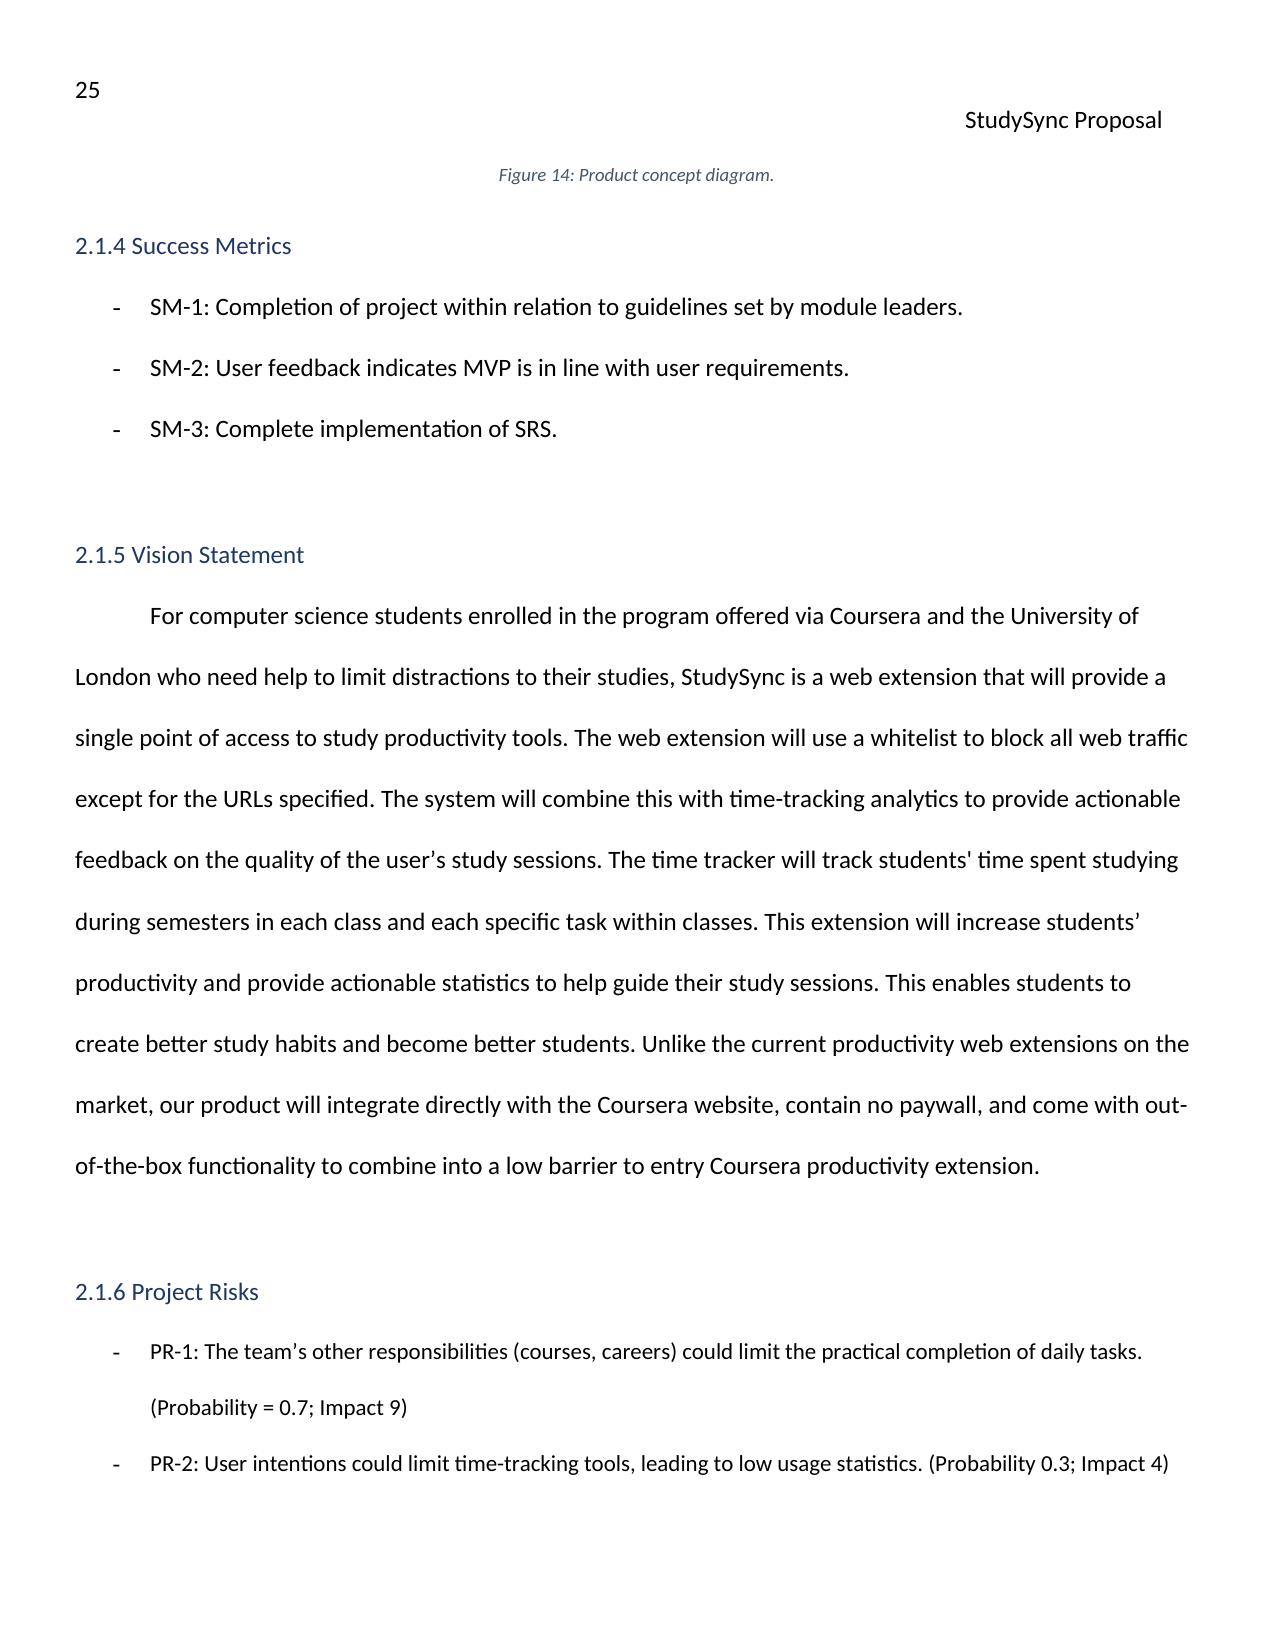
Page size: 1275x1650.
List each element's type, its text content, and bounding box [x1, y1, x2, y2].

subtitle 2.1.6 Project Risks [75, 1276, 1200, 1307]
subtitle 2.1.5 Vision Statement [75, 539, 1200, 570]
text Figure 14: Product concept diagram. [75, 163, 1200, 186]
list SM-3: Complete implementation of SRS. [112, 413, 1200, 444]
list PR-2: User intentions could limit time-tracking tools, leading to low usage statistics. (Probability 0.3; Impact 4) [112, 1449, 1200, 1477]
list SM-1: Completion of project within relation to guidelines set by module leaders. [112, 291, 1200, 322]
subtitle 2.1.4 Success Metrics [75, 230, 1200, 261]
text For computer science students enrolled in the program offered via Coursera and the University of London who need help to limit distractions to their studies, StudySync is a web extension that will provide a single point of access to study productivity tools. The web extension will use a whitelist to block all web traffic except for the URLs specified. The system will combine this with time-tracking analytics to provide actionable feedback on the quality of the user’s study sessions. The time tracker will track students' time spent studying during semesters in each class and each specific task within classes. This extension will increase students’ productivity and provide actionable statistics to help guide their study sessions. This enables students to create better study habits and become better students. Unlike the current productivity web extensions on the market, our product will integrate directly with the Coursera website, contain no paywall, and come with out-of-the-box functionality to combine into a low barrier to entry Coursera productivity extension. [75, 601, 1200, 1180]
list SM-2: User feedback indicates MVP is in line with user requirements. [112, 352, 1200, 383]
list PR-1: The team’s other responsibilities (courses, careers) could limit the practical completion of daily tasks. (Probability = 0.7; Impact 9) [112, 1337, 1200, 1421]
